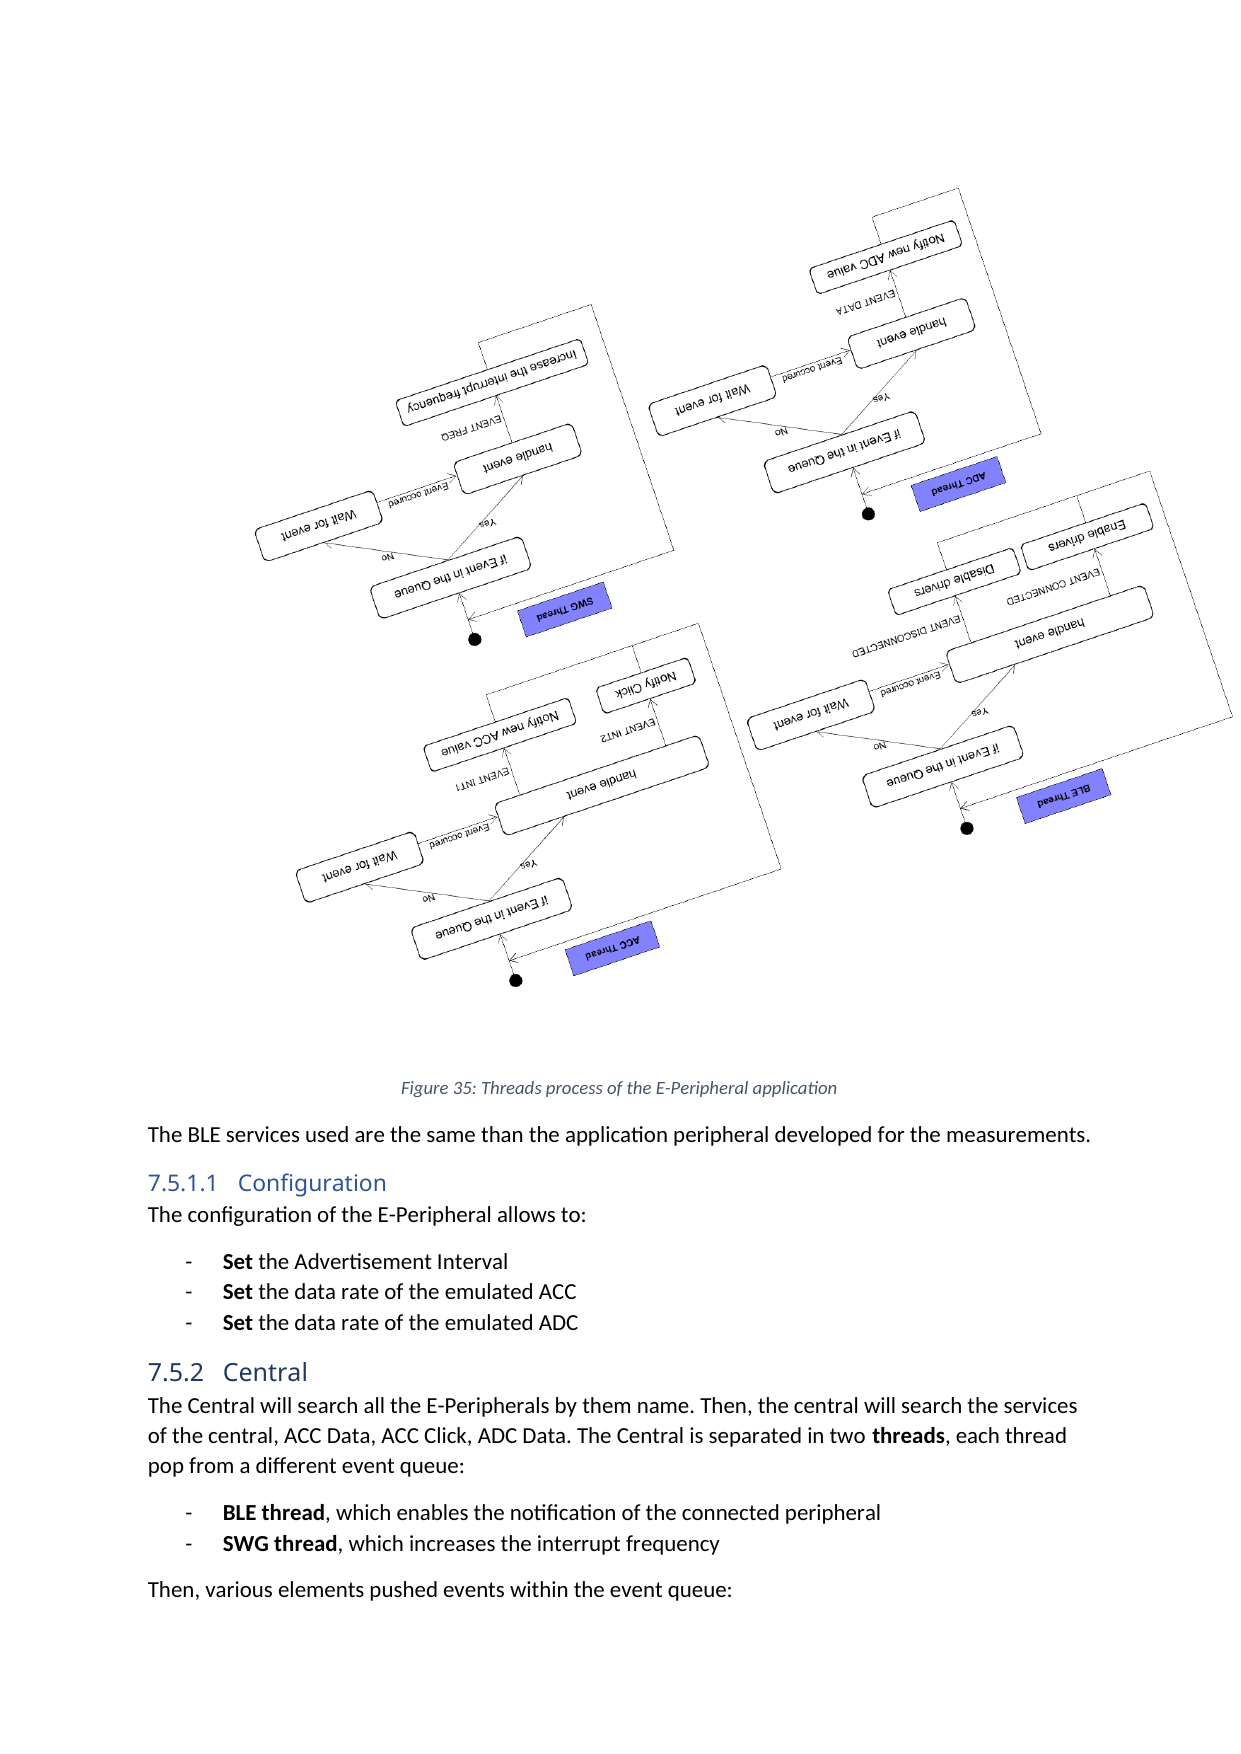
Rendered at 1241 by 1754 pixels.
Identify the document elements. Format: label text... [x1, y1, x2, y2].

subtitle Configuration [148, 1167, 1093, 1198]
text The BLE services used are the same than the application peripheral developed for the measurements. [148, 1120, 1093, 1148]
list BLE thread, which enables the notification of the connected peripheral [185, 1498, 1093, 1527]
list Set the data rate of the emulated ADC [185, 1308, 1093, 1336]
text The configuration of the E-Peripheral allows to: [148, 1200, 1093, 1228]
list Set the data rate of the emulated ACC [185, 1277, 1093, 1305]
list Set the Advertisement Interval [185, 1247, 1093, 1275]
text The Central will search all the E-Peripherals by them name. Then, the central will search the services of the central, ACC Data, ACC Click, ADC Data. The Central is separated in two threads, each thread pop from a different event queue: [148, 1391, 1093, 1480]
list SWG thread, which increases the interrupt frequency [185, 1529, 1093, 1557]
text Then, various elements pushed events within the event queue: [148, 1576, 1093, 1604]
subtitle Central [148, 1354, 1093, 1388]
picture [150, 149, 1241, 1056]
